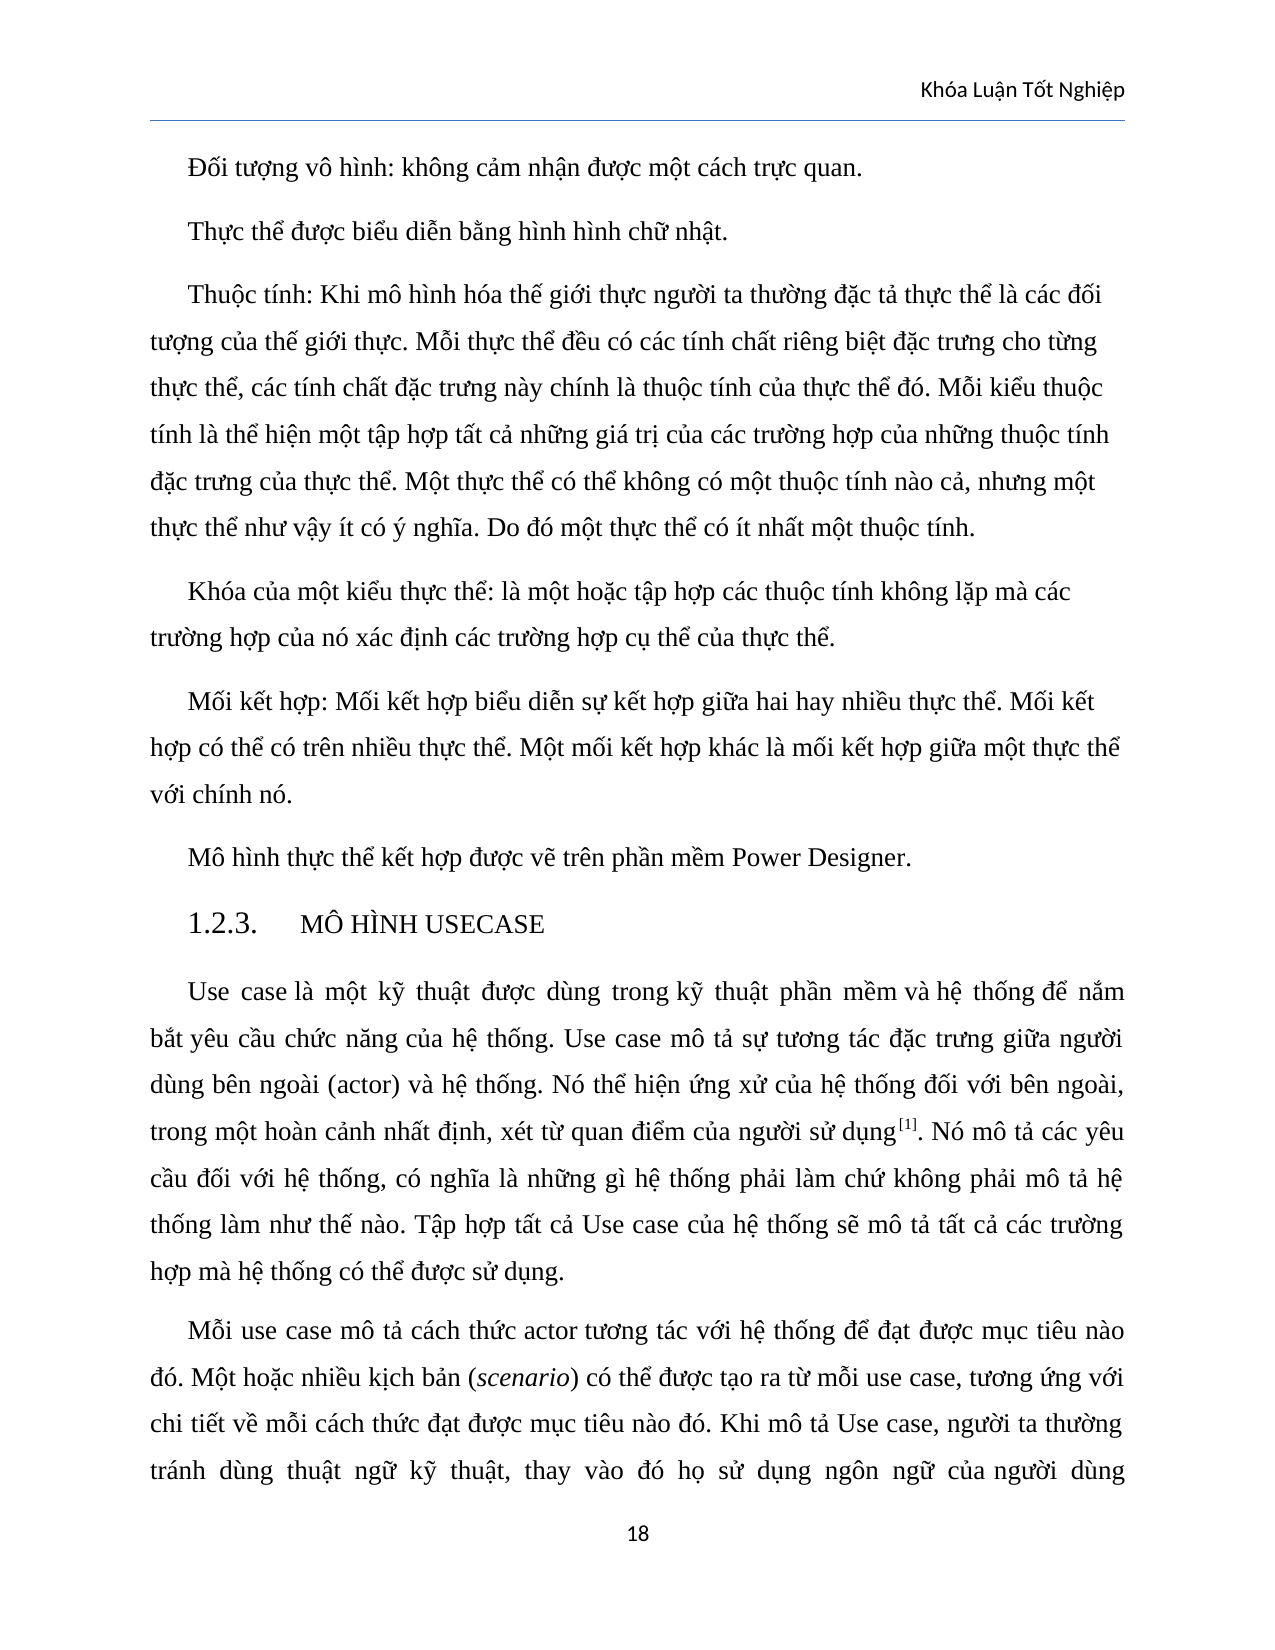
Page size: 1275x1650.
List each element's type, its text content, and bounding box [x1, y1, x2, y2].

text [150, 1314, 1125, 1485]
text Thuộc tính: Khi mô hình hóa thế giới thực người ta thường đặc tả thực thể là các đối tượng của thế giới thực. Mỗi thực thể đều có các tính chất riêng biệt đặc trưng cho từng thực thể, các tính chất đặc trưng này chính là thuộc tính của thực thể đó. Mỗi kiểu thuộc tính là thể hiện một tập hợp tất cả những giá trị của các trường hợp của những thuộc tính đặc trưng của thực thể. Một thực thể có thể không có một thuộc tính nào cả, nhưng một thực thể như vậy ít có ý nghĩa. Do đó một thực thể có ít nhất một thuộc tính. [150, 278, 1125, 542]
text Mối kết hợp: Mối kết hợp biểu diễn sự kết hợp giữa hai hay nhiều thực thể. Mối kết hợp có thể có trên nhiều thực thể. Một mối kết hợp khác là mối kết hợp giữa một thực thể với chính nó. [150, 684, 1125, 809]
text Mô hình thực thể kết hợp được vẽ trên phần mềm Power Designer. [150, 841, 1125, 872]
text Thực thể được biểu diễn bằng hình hình chữ nhật. [150, 214, 1125, 246]
text Đối tượng vô hình: không cảm nhận được một cách trực quan. [150, 151, 1125, 182]
text Khóa của một kiểu thực thể: là một hoặc tập hợp các thuộc tính không lặp mà các trường hợp của nó xác định các trường hợp cụ thể của thực thể. [150, 574, 1125, 652]
text Use case là một kỹ thuật được dùng trong kỹ thuật phần mềm và hệ thống để nắm bắt yêu cầu chức năng của hệ thống. Use case mô tả sự tương tác đặc trưng giữa người dùng bên ngoài (actor) và hệ thống. Nó thể hiện ứng xử của hệ thống đối với bên ngoài, trong một hoàn cảnh nhất định, xét từ quan điểm của người sử dụng[1]. Nó mô tả các yêu cầu đối với hệ thống, có nghĩa là những gì hệ thống phải làm chứ không phải mô tả hệ thống làm như thế nào. Tập hợp tất cả Use case của hệ thống sẽ mô tả tất cả các trường hợp mà hệ thống có thể được sử dụng. [150, 975, 1125, 1286]
list MÔ HÌNH USECASE [187, 904, 1125, 941]
